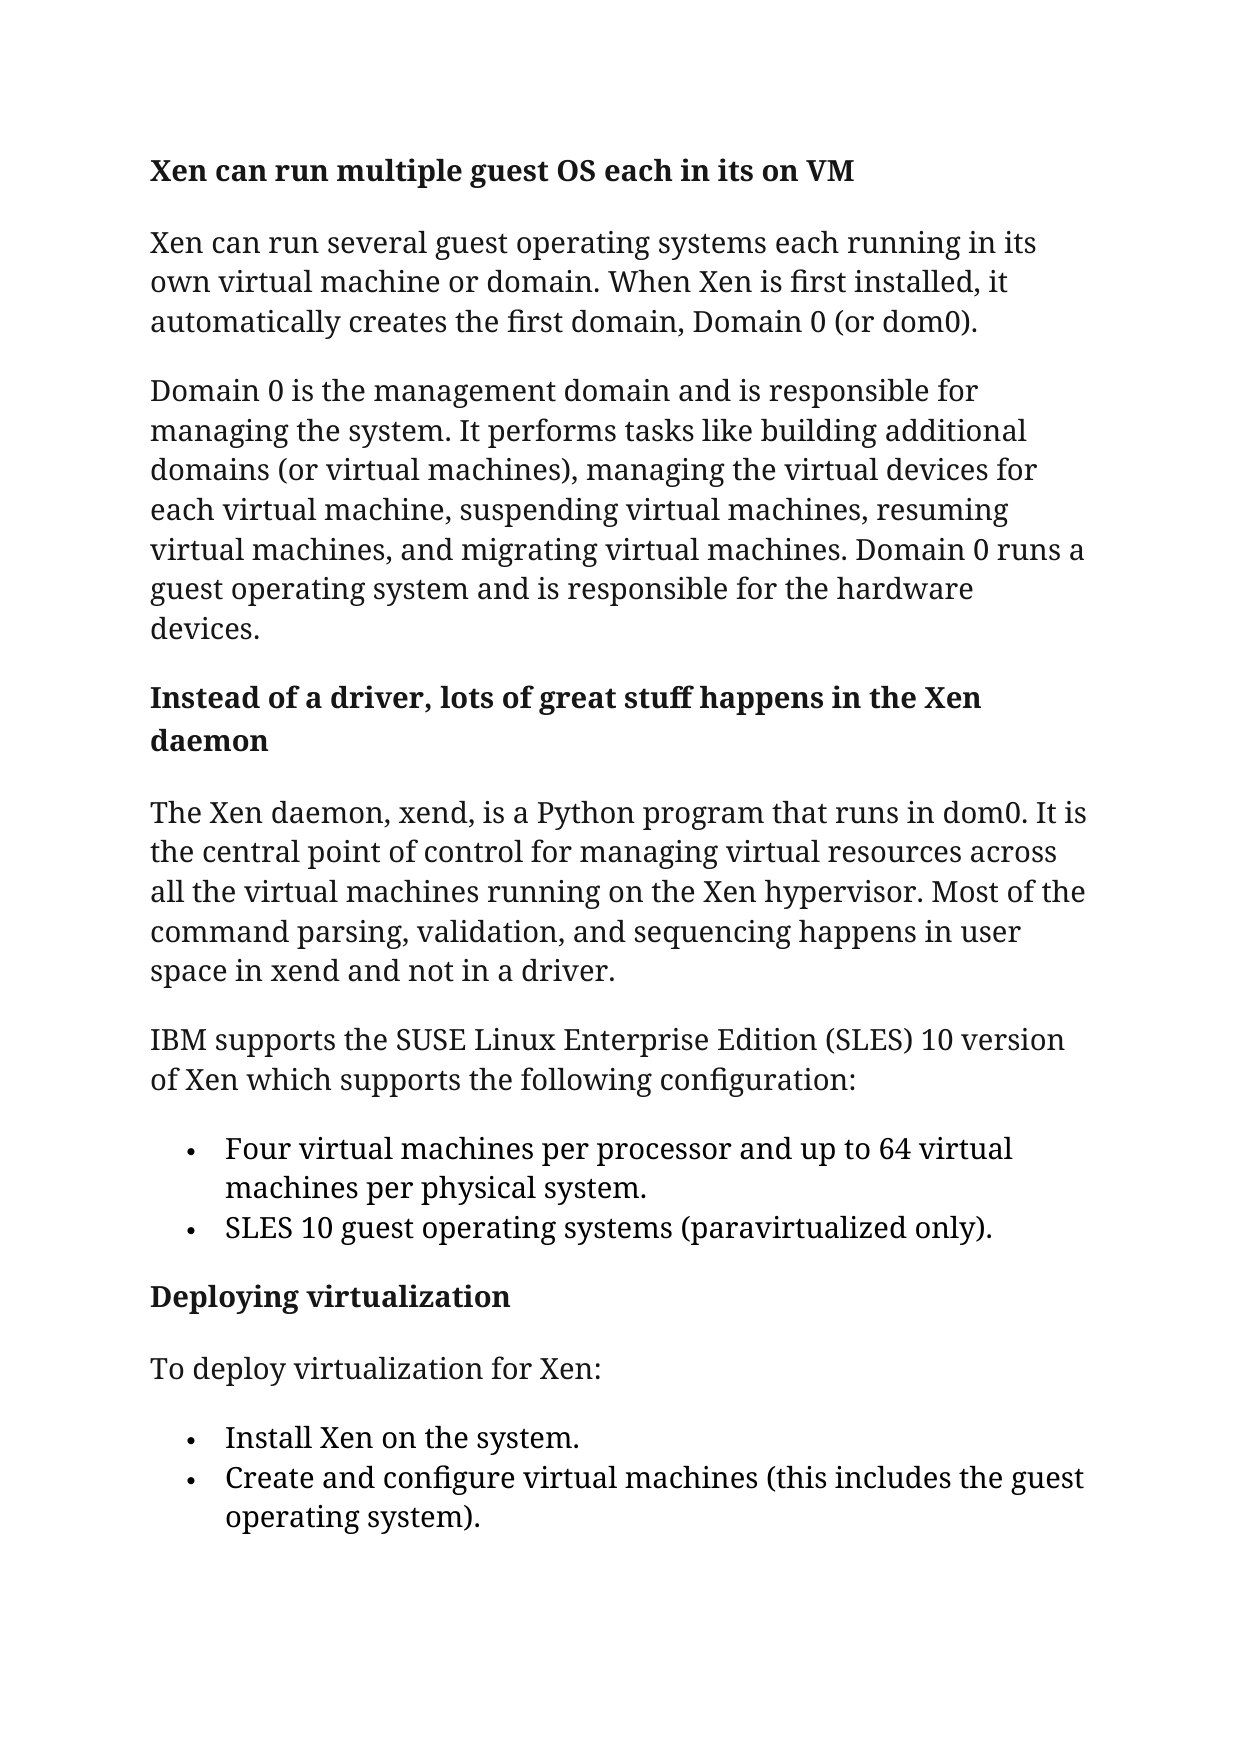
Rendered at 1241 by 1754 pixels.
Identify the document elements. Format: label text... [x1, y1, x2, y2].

text IBM supports the SUSE Linux Enterprise Edition (SLES) 10 version of Xen which supports the following configuration: [150, 1019, 1090, 1099]
text To deploy virtualization for Xen: [150, 1348, 1090, 1388]
subtitle Deploying virtualization [150, 1276, 1090, 1316]
list Four virtual machines per processor and up to 64 virtual machines per physical system. [187, 1128, 1090, 1207]
list SLES 10 guest operating systems (paravirtualized only). [187, 1207, 1090, 1247]
list Create and configure virtual machines (this includes the guest operating system). [187, 1457, 1090, 1536]
text Domain 0 is the management domain and is responsible for managing the system. It performs tasks like building additional domains (or virtual machines), managing the virtual devices for each virtual machine, suspending virtual machines, resuming virtual machines, and migrating virtual machines. Domain 0 runs a guest operating system and is responsible for the hardware devices. [150, 370, 1090, 648]
subtitle Instead of a driver, lots of great stuff happens in the Xen daemon [150, 677, 1090, 760]
text Xen can run several guest operating systems each running in its own virtual machine or domain. When Xen is first installed, it automatically creates the first domain, Domain 0 (or dom0). [150, 222, 1090, 341]
list Install Xen on the system. [187, 1417, 1090, 1457]
subtitle Xen can run multiple guest OS each in its on VM [150, 150, 1090, 190]
text The Xen daemon, xend, is a Python program that runs in dom0. It is the central point of control for managing virtual resources across all the virtual machines running on the Xen hypervisor. Most of the command parsing, validation, and sequencing happens in user space in xend and not in a driver. [150, 792, 1090, 990]
